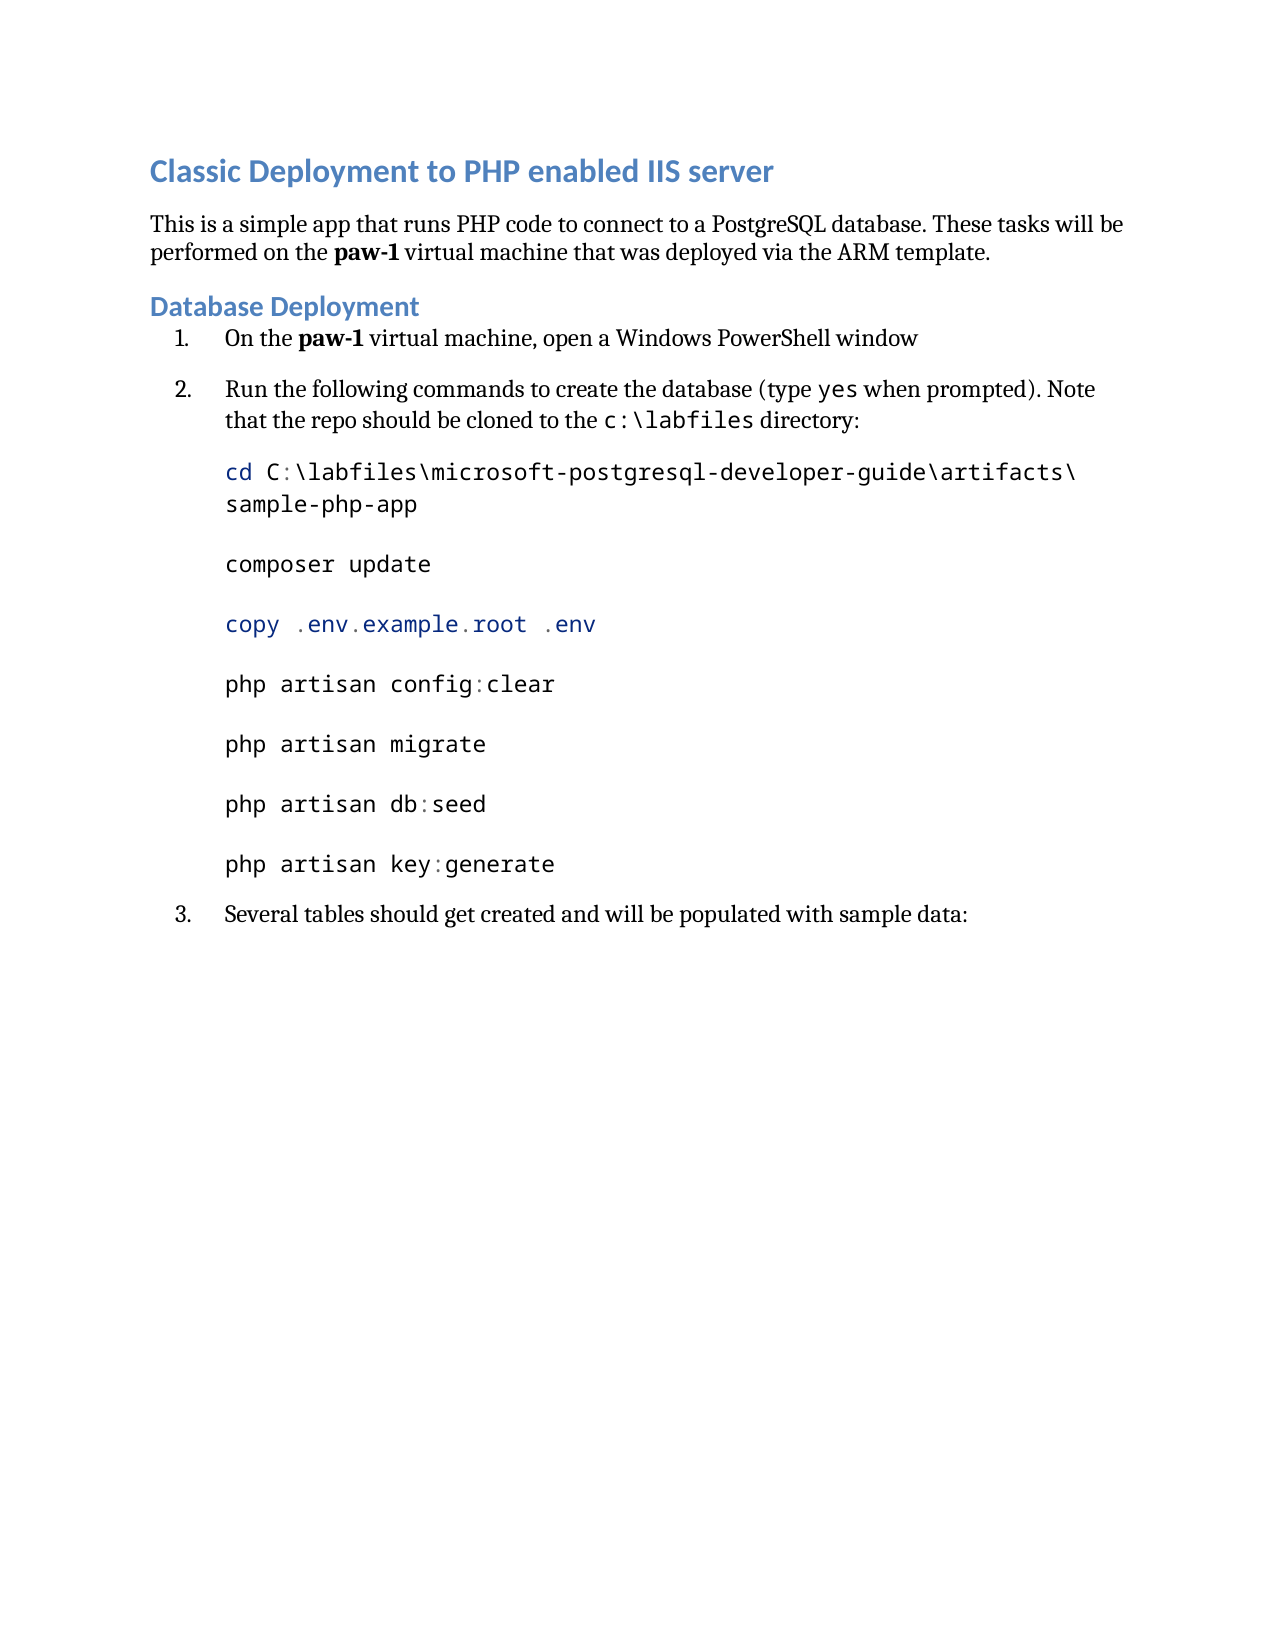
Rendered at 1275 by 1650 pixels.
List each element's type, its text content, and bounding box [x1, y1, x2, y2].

list Several tables should get created and will be populated with sample data: [175, 900, 1125, 928]
list On the paw-1 virtual machine, open a Windows PowerShell window [175, 323, 1125, 352]
list Run the following commands to create the database (type yes when prompted). Note that the repo should be cloned to the c:\labfiles directory: [175, 373, 1125, 436]
list cd C:\labfiles\microsoft-postgresql-developer-guide\artifacts\sample-php-app composer update copy .env.example.root .env php artisan config:clear php artisan migrate php artisan db:seed php artisan key:generate [175, 456, 1125, 879]
text This is a simple app that runs PHP code to connect to a PostgreSQL database. These tasks will be performed on the paw-1 virtual machine that was deployed via the ARM template. [150, 209, 1125, 267]
subtitle Database Deployment [150, 288, 1125, 323]
subtitle Classic Deployment to PHP enabled IIS server [150, 150, 1125, 191]
